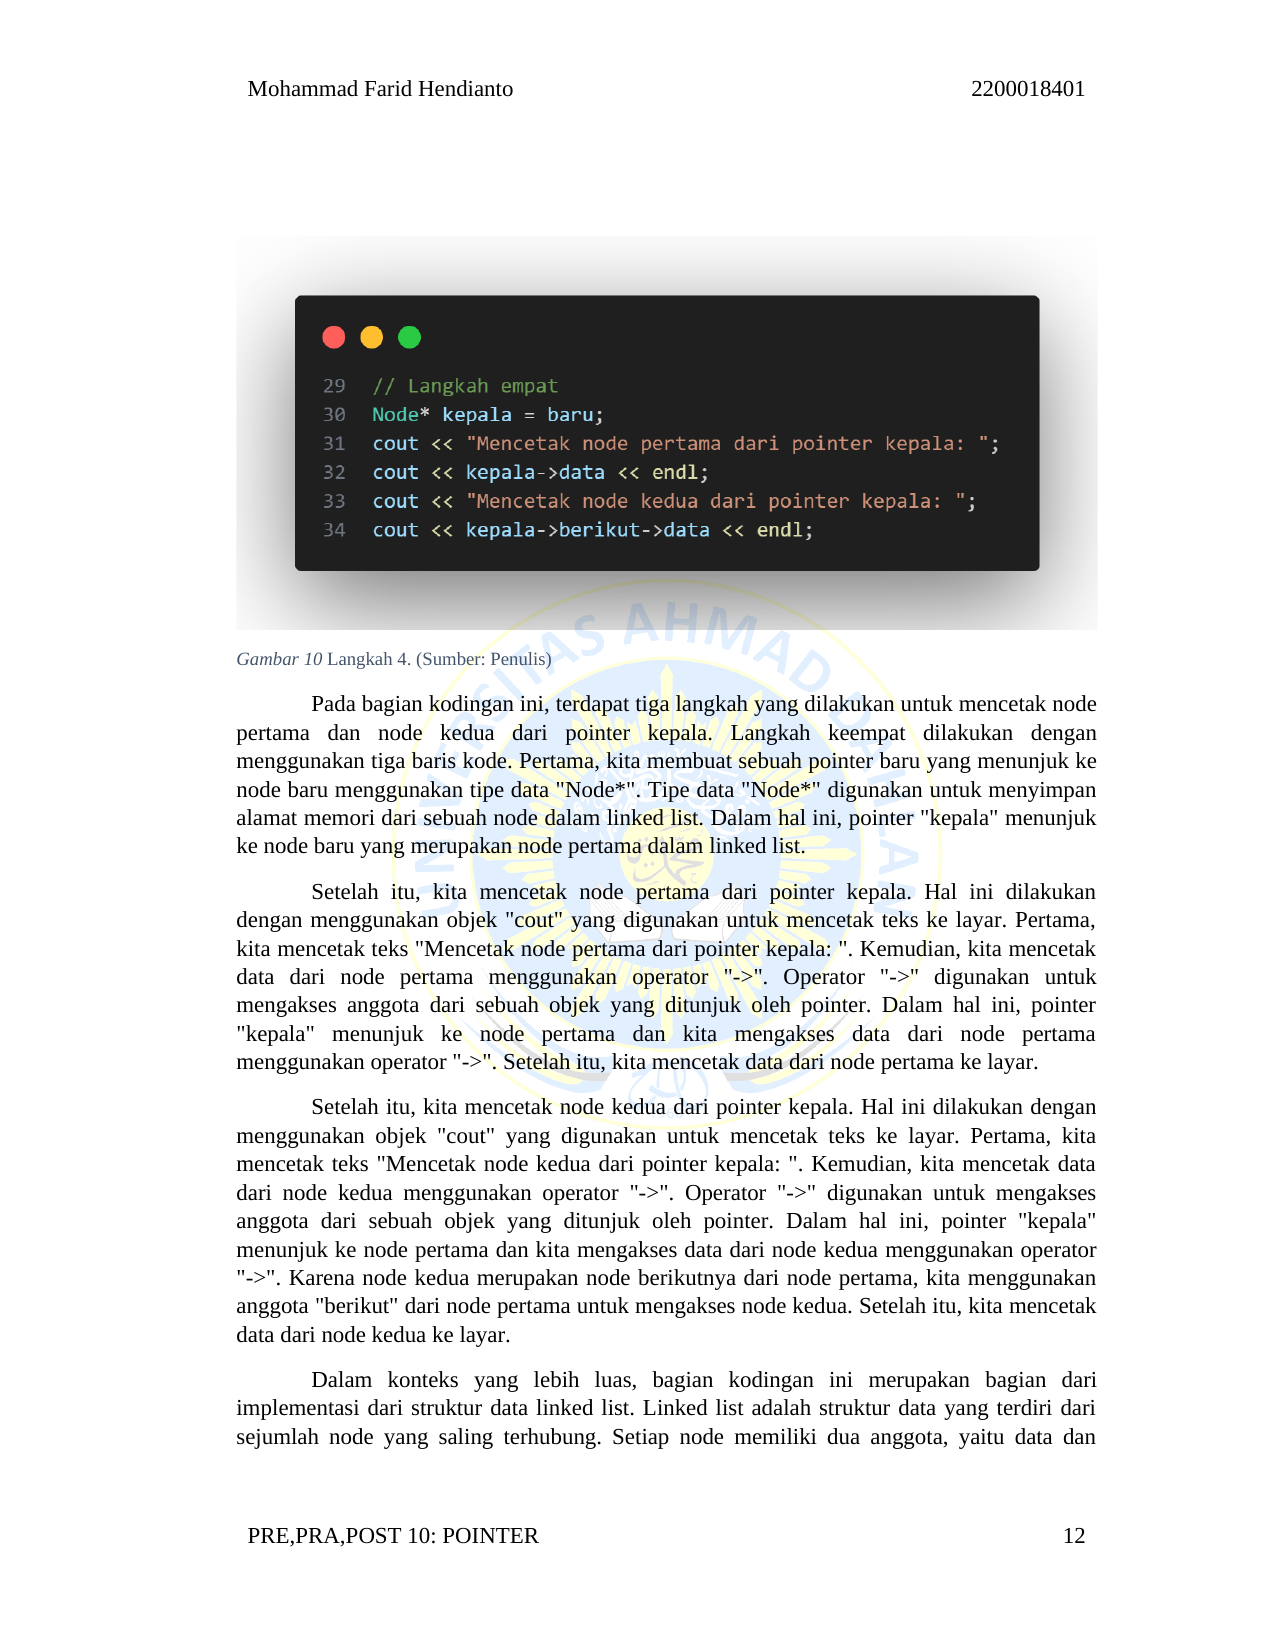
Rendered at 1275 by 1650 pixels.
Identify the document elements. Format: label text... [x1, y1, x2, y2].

text Pada bagian kodingan ini, terdapat tiga langkah yang dilakukan untuk mencetak node pertama dan node kedua dari pointer kepala. Langkah keempat dilakukan dengan menggunakan tiga baris kode. Pertama, kita membuat sebuah pointer baru yang menunjuk ke node baru menggunakan tipe data "Node*". Tipe data "Node*" digunakan untuk menyimpan alamat memori dari sebuah node dalam linked list. Dalam hal ini, pointer "kepala" menunjuk ke node baru yang merupakan node pertama dalam linked list. [236, 690, 1098, 859]
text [236, 1366, 1098, 1449]
text Setelah itu, kita mencetak node pertama dari pointer kepala. Hal ini dilakukan dengan menggunakan objek "cout" yang digunakan untuk mencetak teks ke layar. Pertama, kita mencetak teks "Mencetak node pertama dari pointer kepala: ". Kemudian, kita mencetak data dari node pertama menggunakan operator "->". Operator "->" digunakan untuk mengakses anggota dari sebuah objek yang ditunjuk oleh pointer. Dalam hal ini, pointer "kepala" menunjuk ke node pertama dan kita mengakses data dari node pertama menggunakan operator "->". Setelah itu, kita mencetak data dari node pertama ke layar. [236, 878, 1098, 1075]
text Setelah itu, kita mencetak node kedua dari pointer kepala. Hal ini dilakukan dengan menggunakan objek "cout" yang digunakan untuk mencetak teks ke layar. Pertama, kita mencetak teks "Mencetak node kedua dari pointer kepala: ". Kemudian, kita mencetak data dari node kedua menggunakan operator "->". Operator "->" digunakan untuk mengakses anggota dari sebuah objek yang ditunjuk oleh pointer. Dalam hal ini, pointer "kepala" menunjuk ke node pertama dan kita mengakses data dari node kedua menggunakan operator "->". Karena node kedua merupakan node berikutnya dari node pertama, kita menggunakan anggota "berikut" dari node pertama untuk mengakses node kedua. Setelah itu, kita mencetak data dari node kedua ke layar. [236, 1093, 1098, 1347]
text Gambar 10 Langkah 4. (Sumber: Penulis) [236, 648, 1098, 669]
picture [236, 236, 1098, 630]
